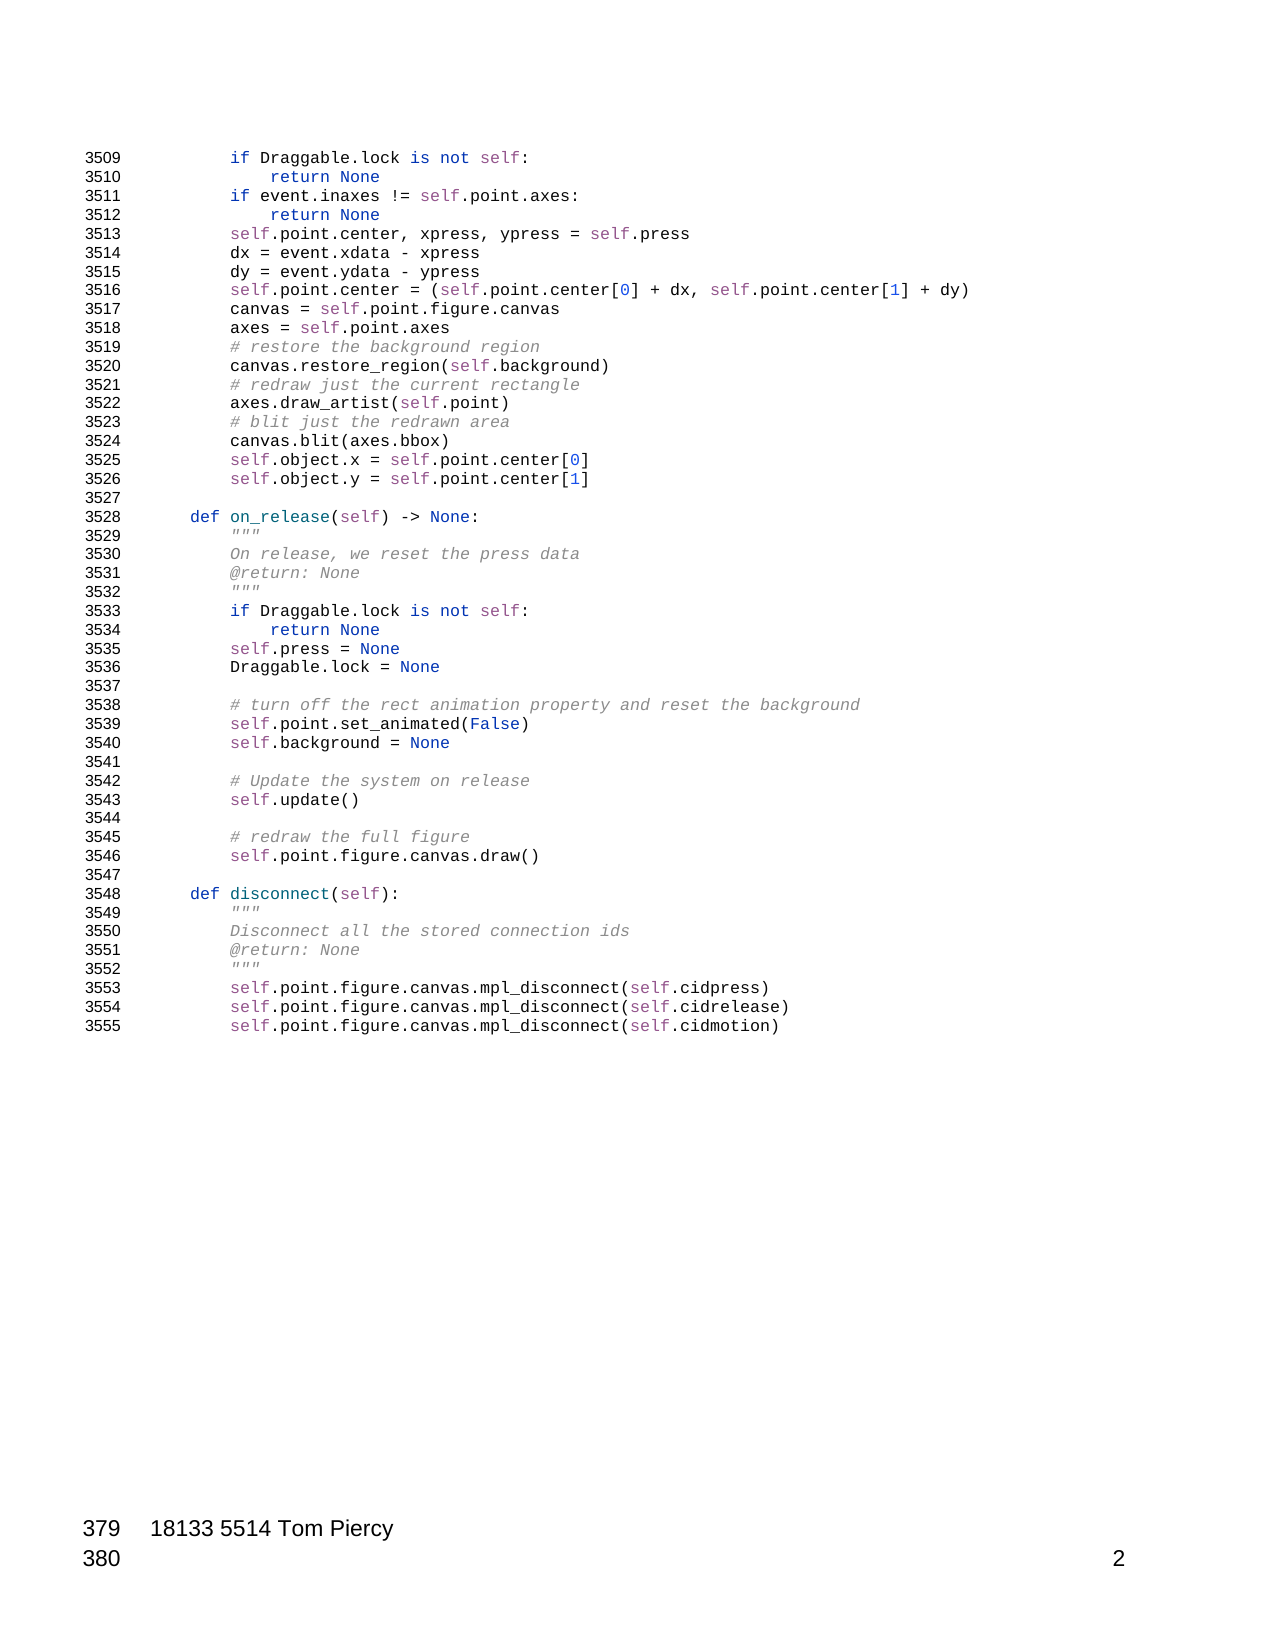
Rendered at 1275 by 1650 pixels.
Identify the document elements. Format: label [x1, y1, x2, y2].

text [150, 150, 1125, 1036]
